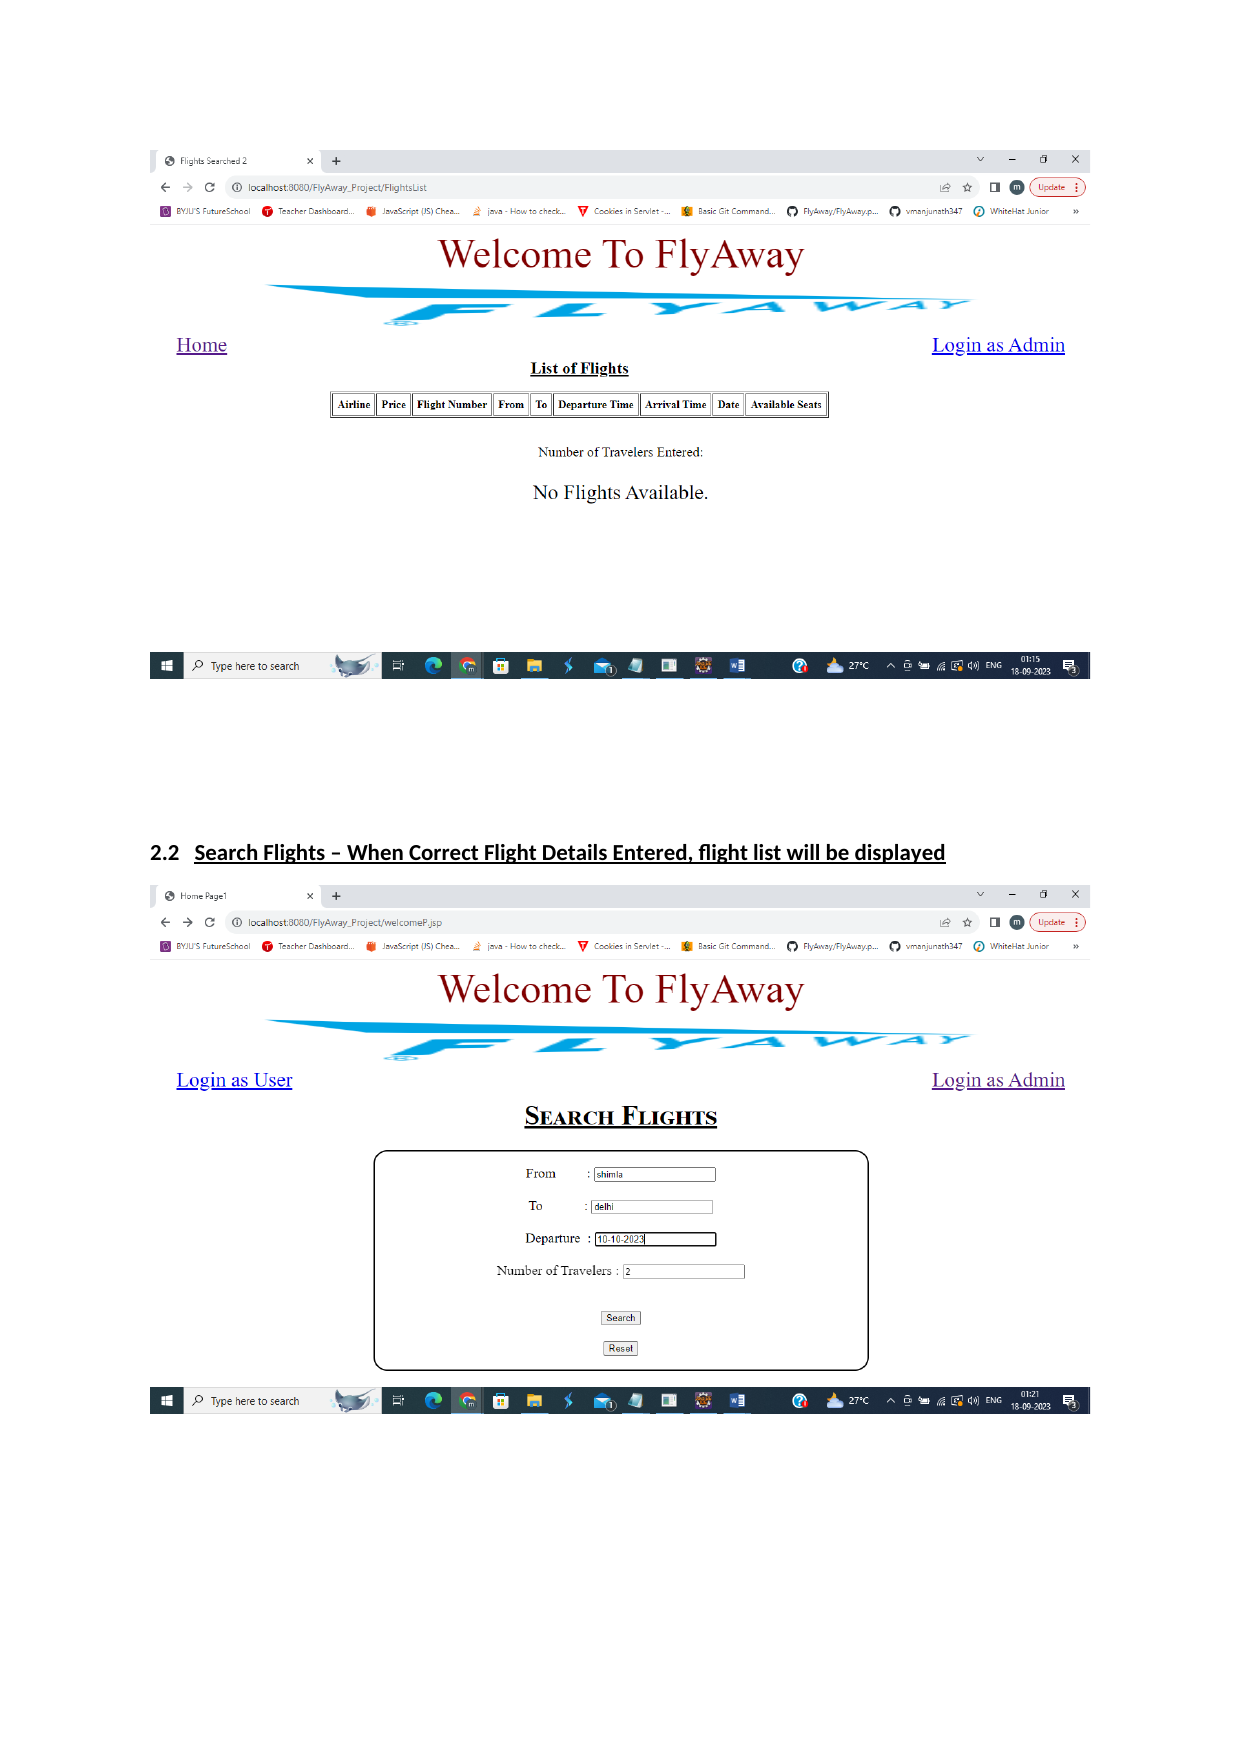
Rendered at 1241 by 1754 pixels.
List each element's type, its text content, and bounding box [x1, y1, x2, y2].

picture [150, 150, 1091, 679]
list Search Flights – When Correct Flight Details Entered, flight list will be displayed [150, 838, 1090, 866]
picture [150, 885, 1091, 1414]
